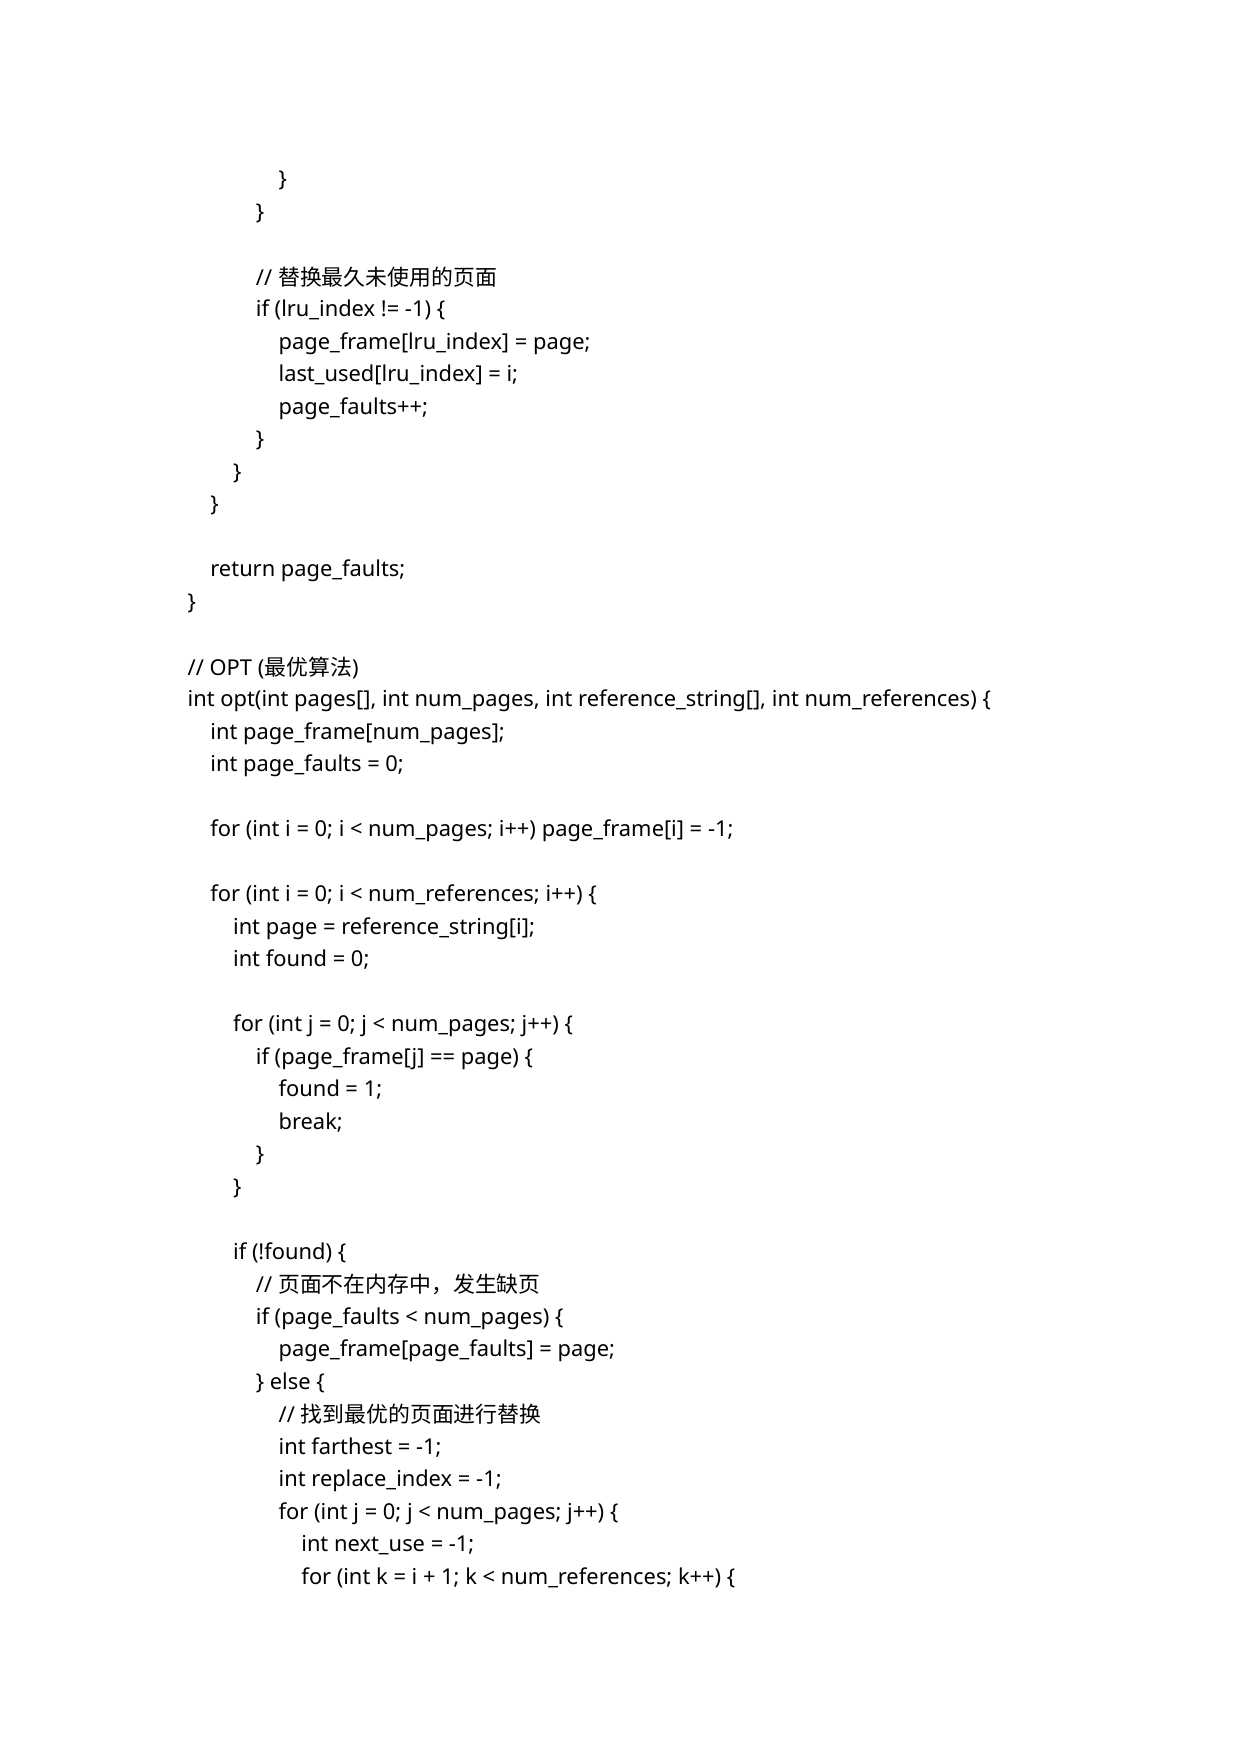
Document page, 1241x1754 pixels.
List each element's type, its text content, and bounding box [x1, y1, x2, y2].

text page_frame[page_faults] = page; [187, 1332, 1053, 1364]
text for (int k = i + 1; k < num_references; k++) { [187, 1559, 1053, 1592]
text break; [187, 1104, 1053, 1137]
text int page = reference_string[i]; [187, 909, 1053, 942]
text } [187, 454, 1053, 487]
text } [187, 1137, 1053, 1169]
text for (int i = 0; i < num_references; i++) { [187, 877, 1053, 909]
text for (int j = 0; j < num_pages; j++) { [187, 1494, 1053, 1527]
text if (!found) { [187, 1234, 1053, 1267]
text int next_use = -1; [187, 1527, 1053, 1559]
text found = 1; [187, 1072, 1053, 1104]
text // 找到最优的页面进行替换 [187, 1397, 1053, 1429]
text // 替换最久未使用的页面 [187, 259, 1053, 292]
text } [187, 1169, 1053, 1202]
text // 页面不在内存中，发生缺页 [187, 1267, 1053, 1299]
text int page_faults = 0; [187, 747, 1053, 779]
text } [187, 162, 1053, 194]
text if (page_faults < num_pages) { [187, 1299, 1053, 1332]
text int replace_index = -1; [187, 1462, 1053, 1494]
text for (int j = 0; j < num_pages; j++) { [187, 1007, 1053, 1039]
text for (int i = 0; i < num_pages; i++) page_frame[i] = -1; [187, 812, 1053, 844]
text int opt(int pages[], int num_pages, int reference_string[], int num_references) { [187, 682, 1053, 714]
text } [187, 194, 1053, 227]
text int page_frame[num_pages]; [187, 714, 1053, 747]
text } [187, 584, 1053, 617]
text int farthest = -1; [187, 1429, 1053, 1462]
text } else { [187, 1364, 1053, 1397]
text } [187, 487, 1053, 519]
text if (lru_index != -1) { [187, 292, 1053, 324]
text } [187, 422, 1053, 454]
text int found = 0; [187, 942, 1053, 974]
text return page_faults; [187, 552, 1053, 584]
text page_frame[lru_index] = page; [187, 324, 1053, 357]
text page_faults++; [187, 389, 1053, 422]
text // OPT (最优算法) [187, 649, 1053, 682]
text if (page_frame[j] == page) { [187, 1039, 1053, 1072]
text last_used[lru_index] = i; [187, 357, 1053, 389]
